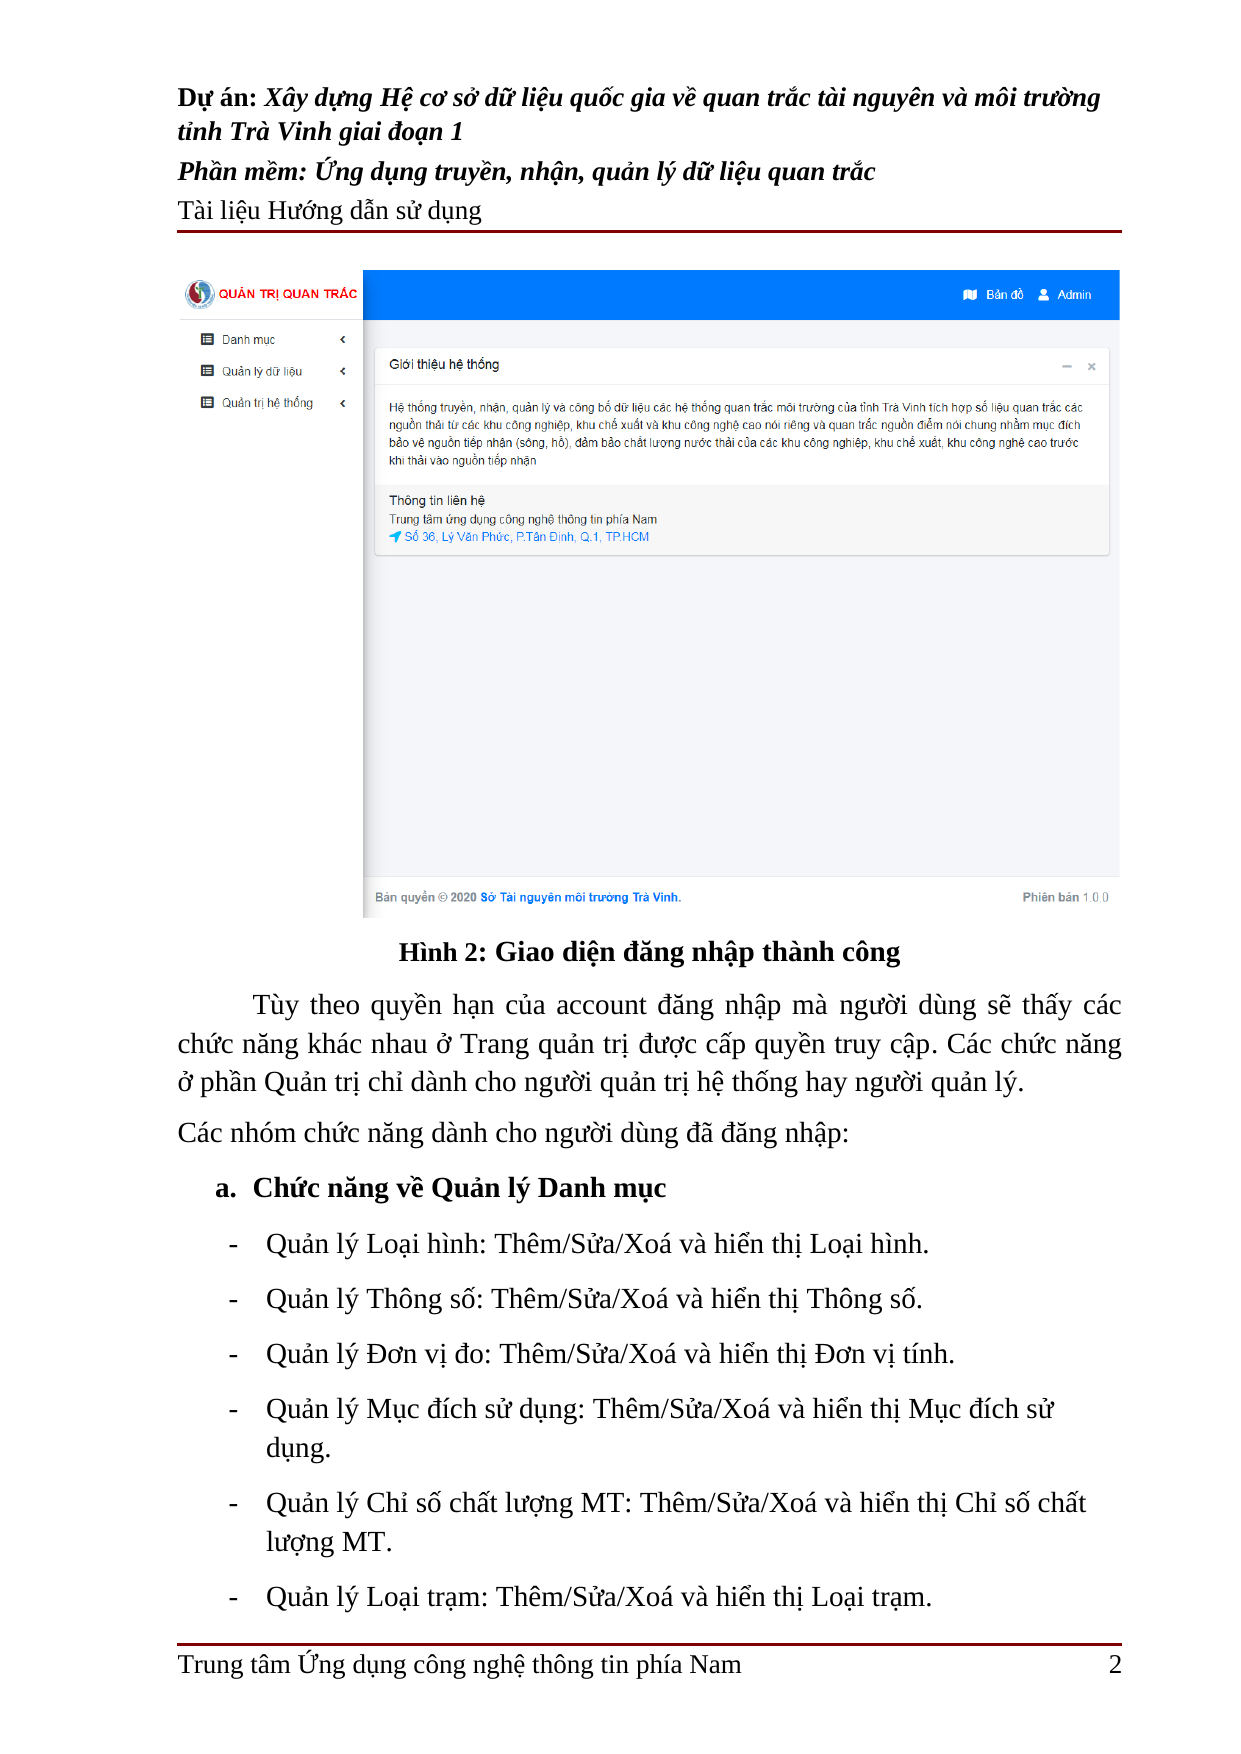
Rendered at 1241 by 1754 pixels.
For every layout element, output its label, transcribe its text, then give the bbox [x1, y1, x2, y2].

list Chức năng về Quản lý Danh mục [215, 1171, 1122, 1204]
text Các nhóm chức năng dành cho người dùng đã đăng nhập: [177, 1115, 1122, 1149]
list Quản lý Loại trạm: Thêm/Sửa/Xoá và hiển thị Loại trạm. [228, 1579, 1122, 1612]
list Quản lý Thông số: Thêm/Sửa/Xoá và hiển thị Thông số. [228, 1281, 1122, 1314]
list Quản lý Loại hình: Thêm/Sửa/Xoá và hiển thị Loại hình. [228, 1226, 1122, 1259]
picture [179, 270, 1120, 918]
list Quản lý Đơn vị đo: Thêm/Sửa/Xoá và hiển thị Đơn vị tính. [228, 1336, 1122, 1370]
text Tùy theo quyền hạn của account đăng nhập mà người dùng sẽ thấy các chức năng khác nhau ở Trang quản trị được cấp quyền truy cập. Các chức năng ở phần Quản trị chỉ dành cho người quản trị hệ thống hay người quản lý. [177, 987, 1122, 1098]
list Quản lý Chỉ số chất lượng MT: Thêm/Sửa/Xoá và hiển thị Chỉ số chất lượng MT. [228, 1485, 1122, 1557]
list Quản lý Mục đích sử dụng: Thêm/Sửa/Xoá và hiển thị Mục đích sử dụng. [228, 1391, 1122, 1463]
